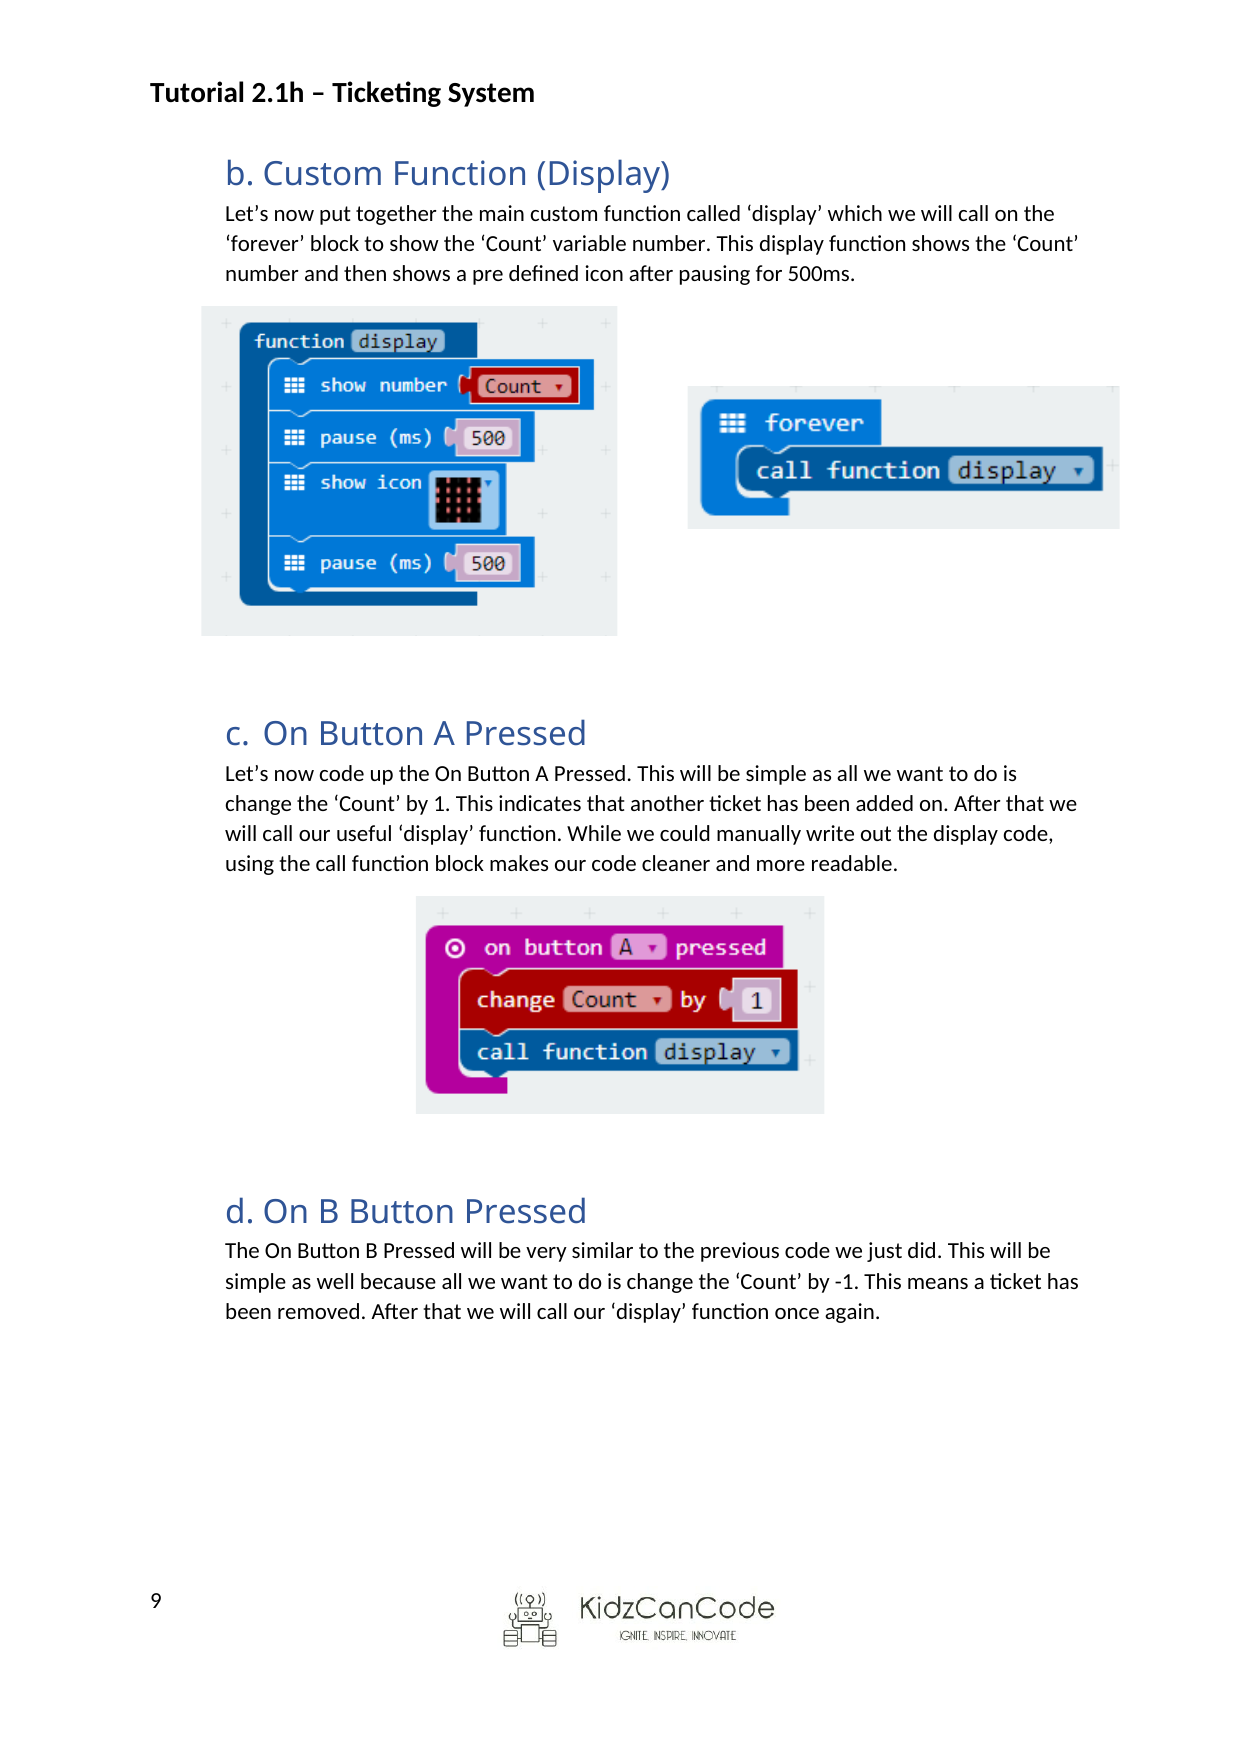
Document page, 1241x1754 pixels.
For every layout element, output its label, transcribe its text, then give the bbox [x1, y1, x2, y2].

picture [687, 386, 1120, 529]
text Let’s now code up the On Button A Pressed. This will be simple as all we want to do is change the ‘Count’ by 1. This indicates that another ticket has been added on. After that we will call our useful ‘display’ function. While we could manually write out the display code, using the call function block makes our code cleaner and more readable. [225, 759, 1090, 878]
subtitle On Button A Pressed [225, 710, 1090, 755]
text Let’s now put together the main custom function called ‘display’ which we will call on the ‘forever’ block to show the ‘Count’ variable number. This display function shows the ‘Count’ number and then shows a pre defined icon after pausing for 500ms. [225, 199, 1090, 287]
subtitle On B Button Pressed [225, 1188, 1090, 1233]
picture [201, 306, 618, 636]
subtitle Custom Function (Display) [225, 150, 1090, 195]
picture [415, 896, 825, 1114]
picture [497, 1586, 781, 1653]
text The On Button B Pressed will be very similar to the previous code we just did. This will be simple as well because all we want to do is change the ‘Count’ by -1. This means a ticket has been removed. After that we will call our ‘display’ function once again. [225, 1237, 1090, 1325]
